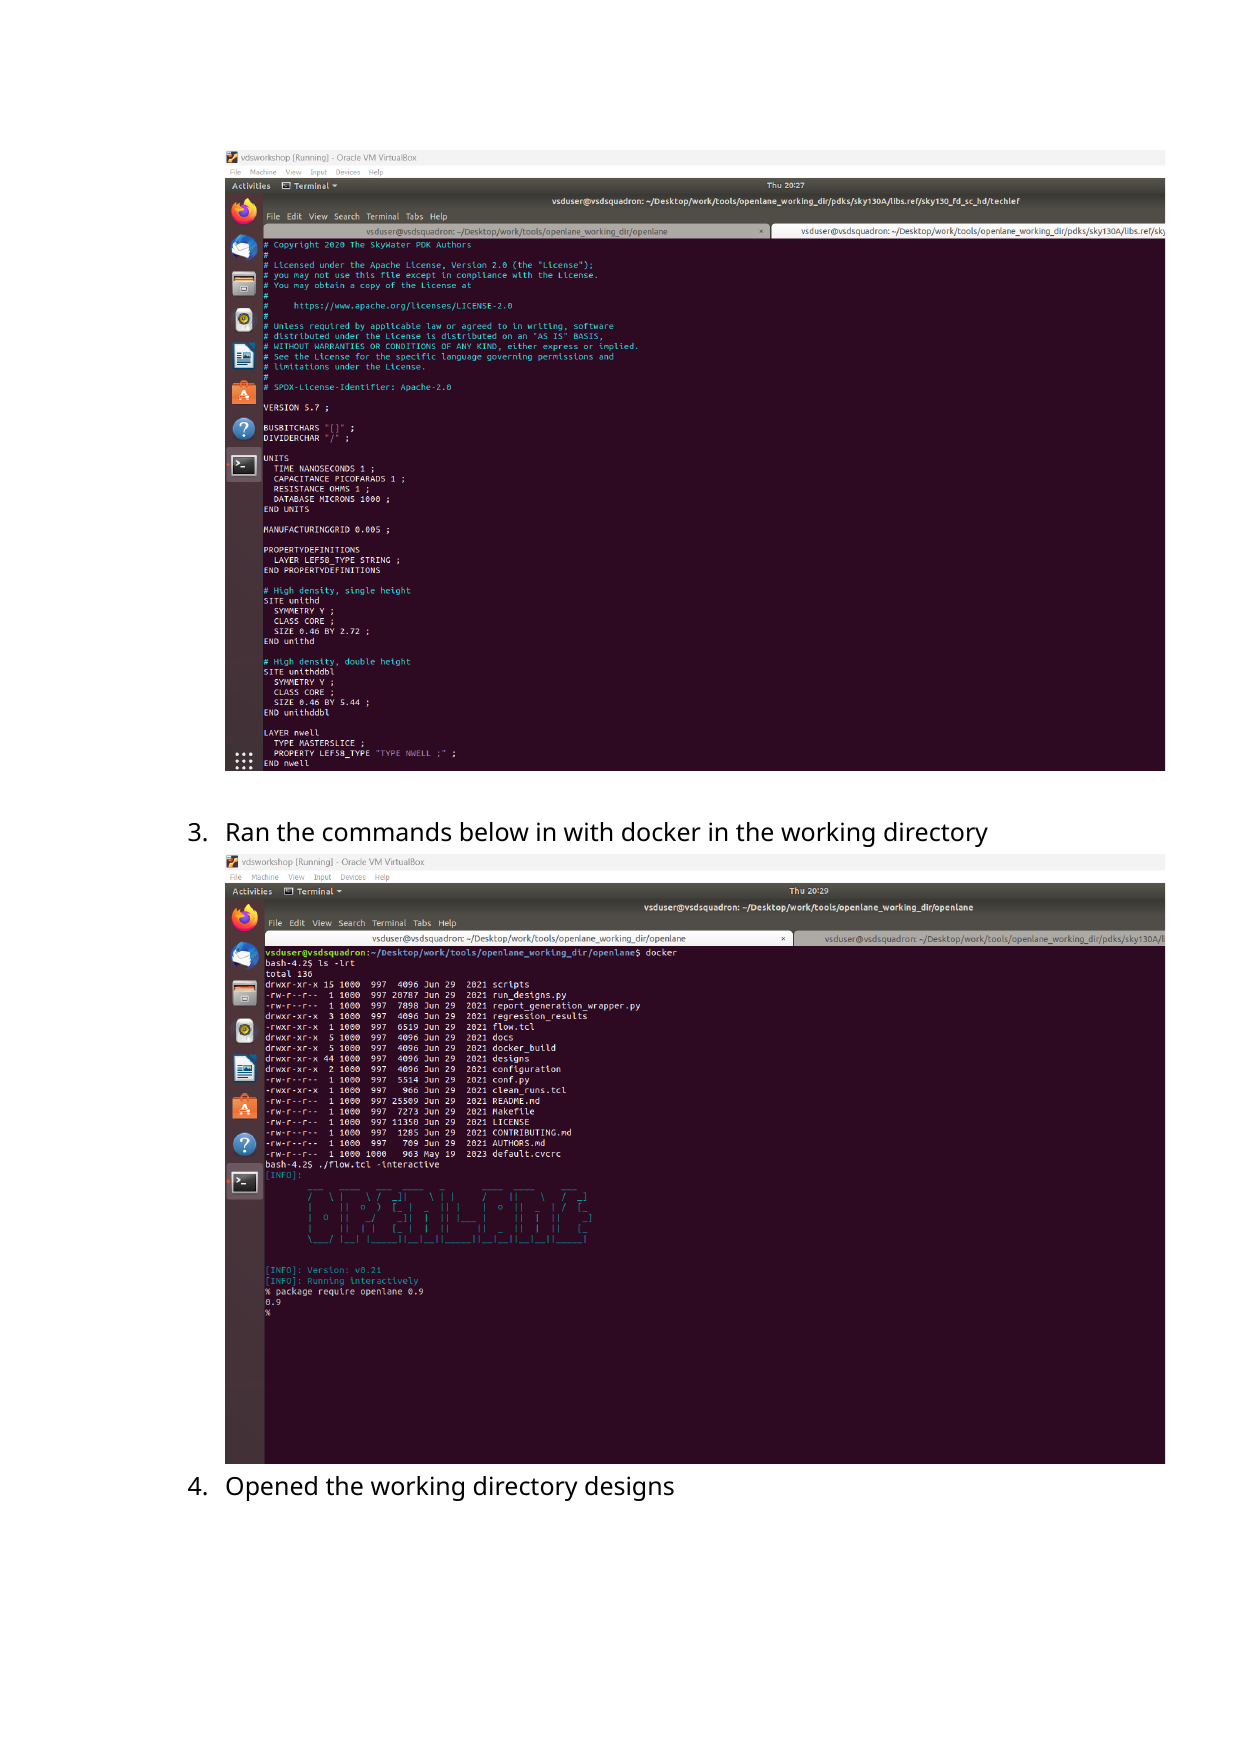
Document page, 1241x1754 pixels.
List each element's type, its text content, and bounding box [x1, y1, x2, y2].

picture [225, 150, 1166, 771]
list Ran the commands below in with docker in the working directory [187, 815, 1090, 849]
list Opened the working directory designs [187, 1469, 1090, 1503]
picture [225, 854, 1166, 1464]
